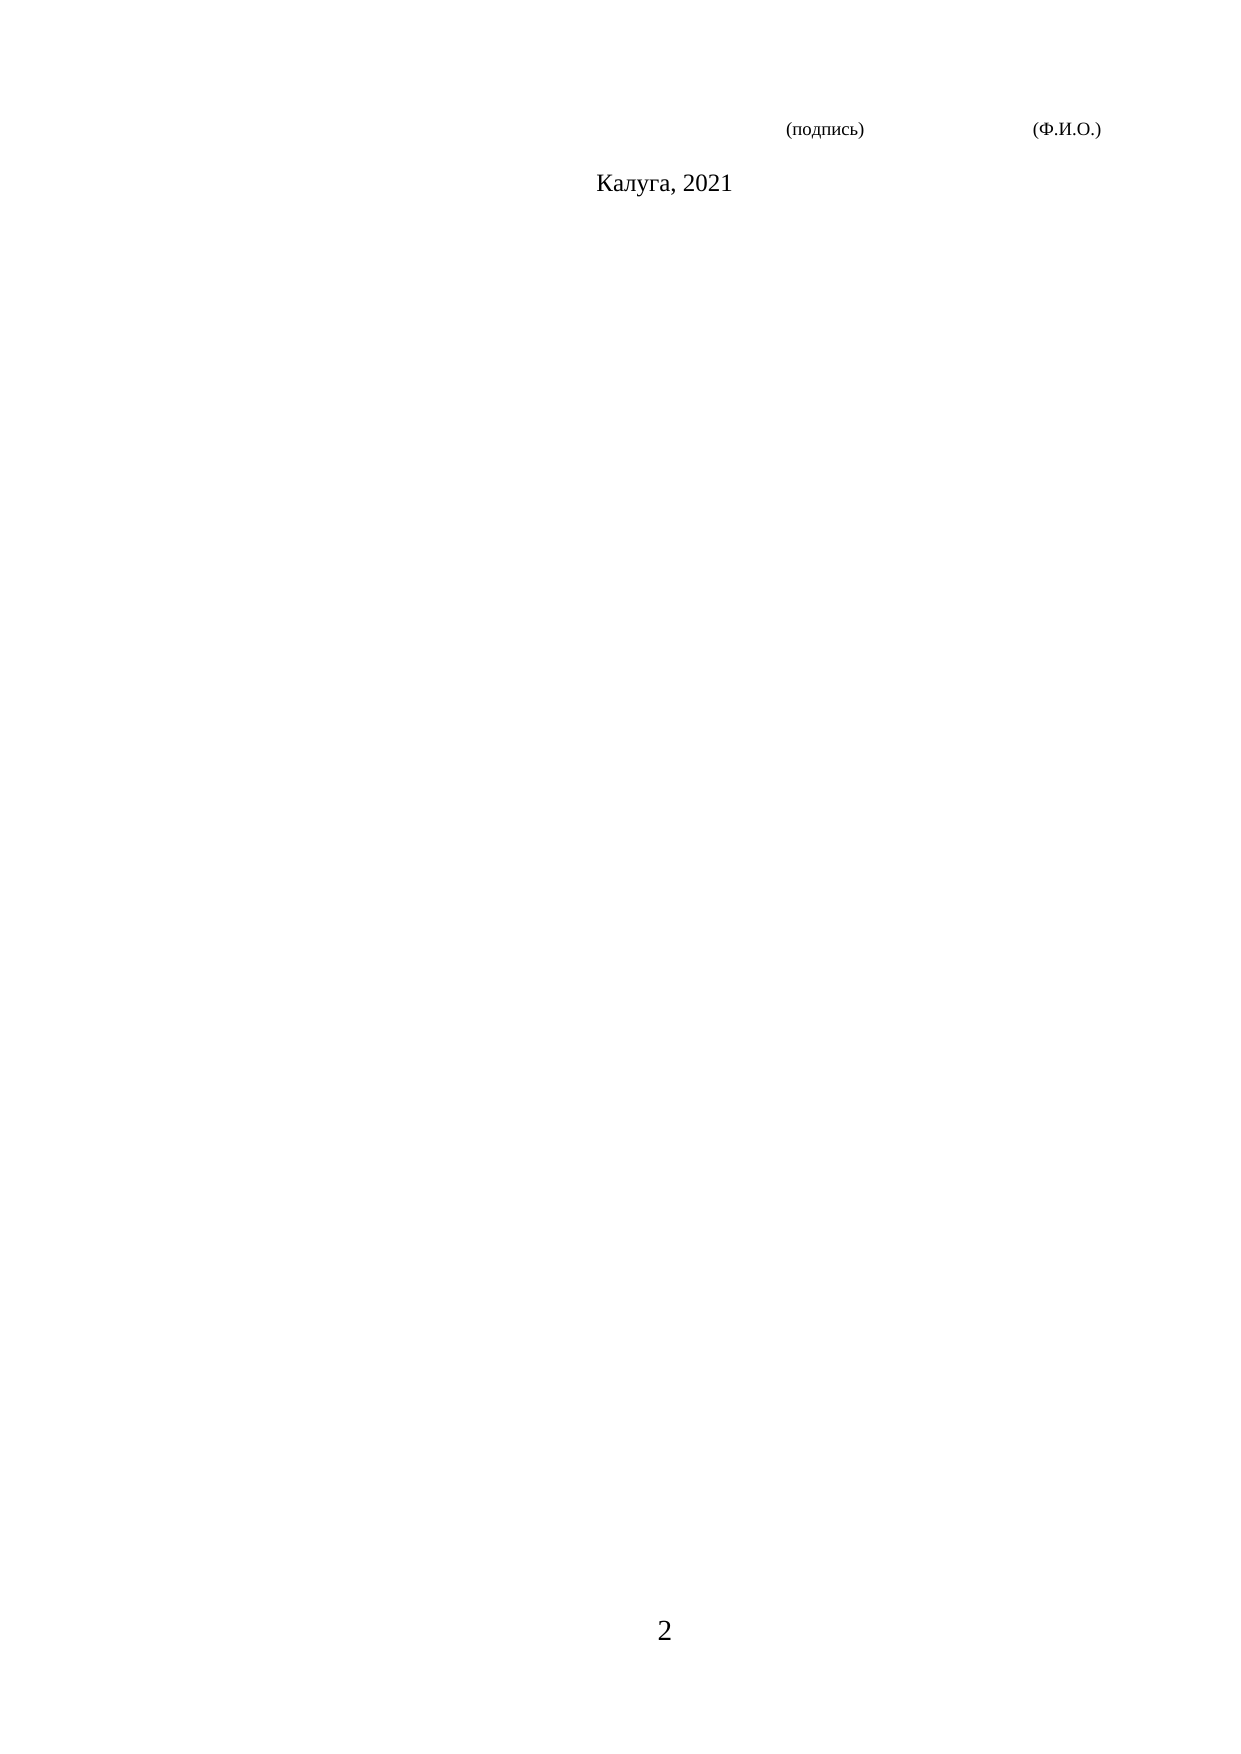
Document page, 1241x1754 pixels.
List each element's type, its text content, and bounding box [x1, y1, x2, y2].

text Калуга, 2021 [177, 168, 1152, 197]
text (подпись) (Ф.И.О.) [399, 118, 1152, 140]
